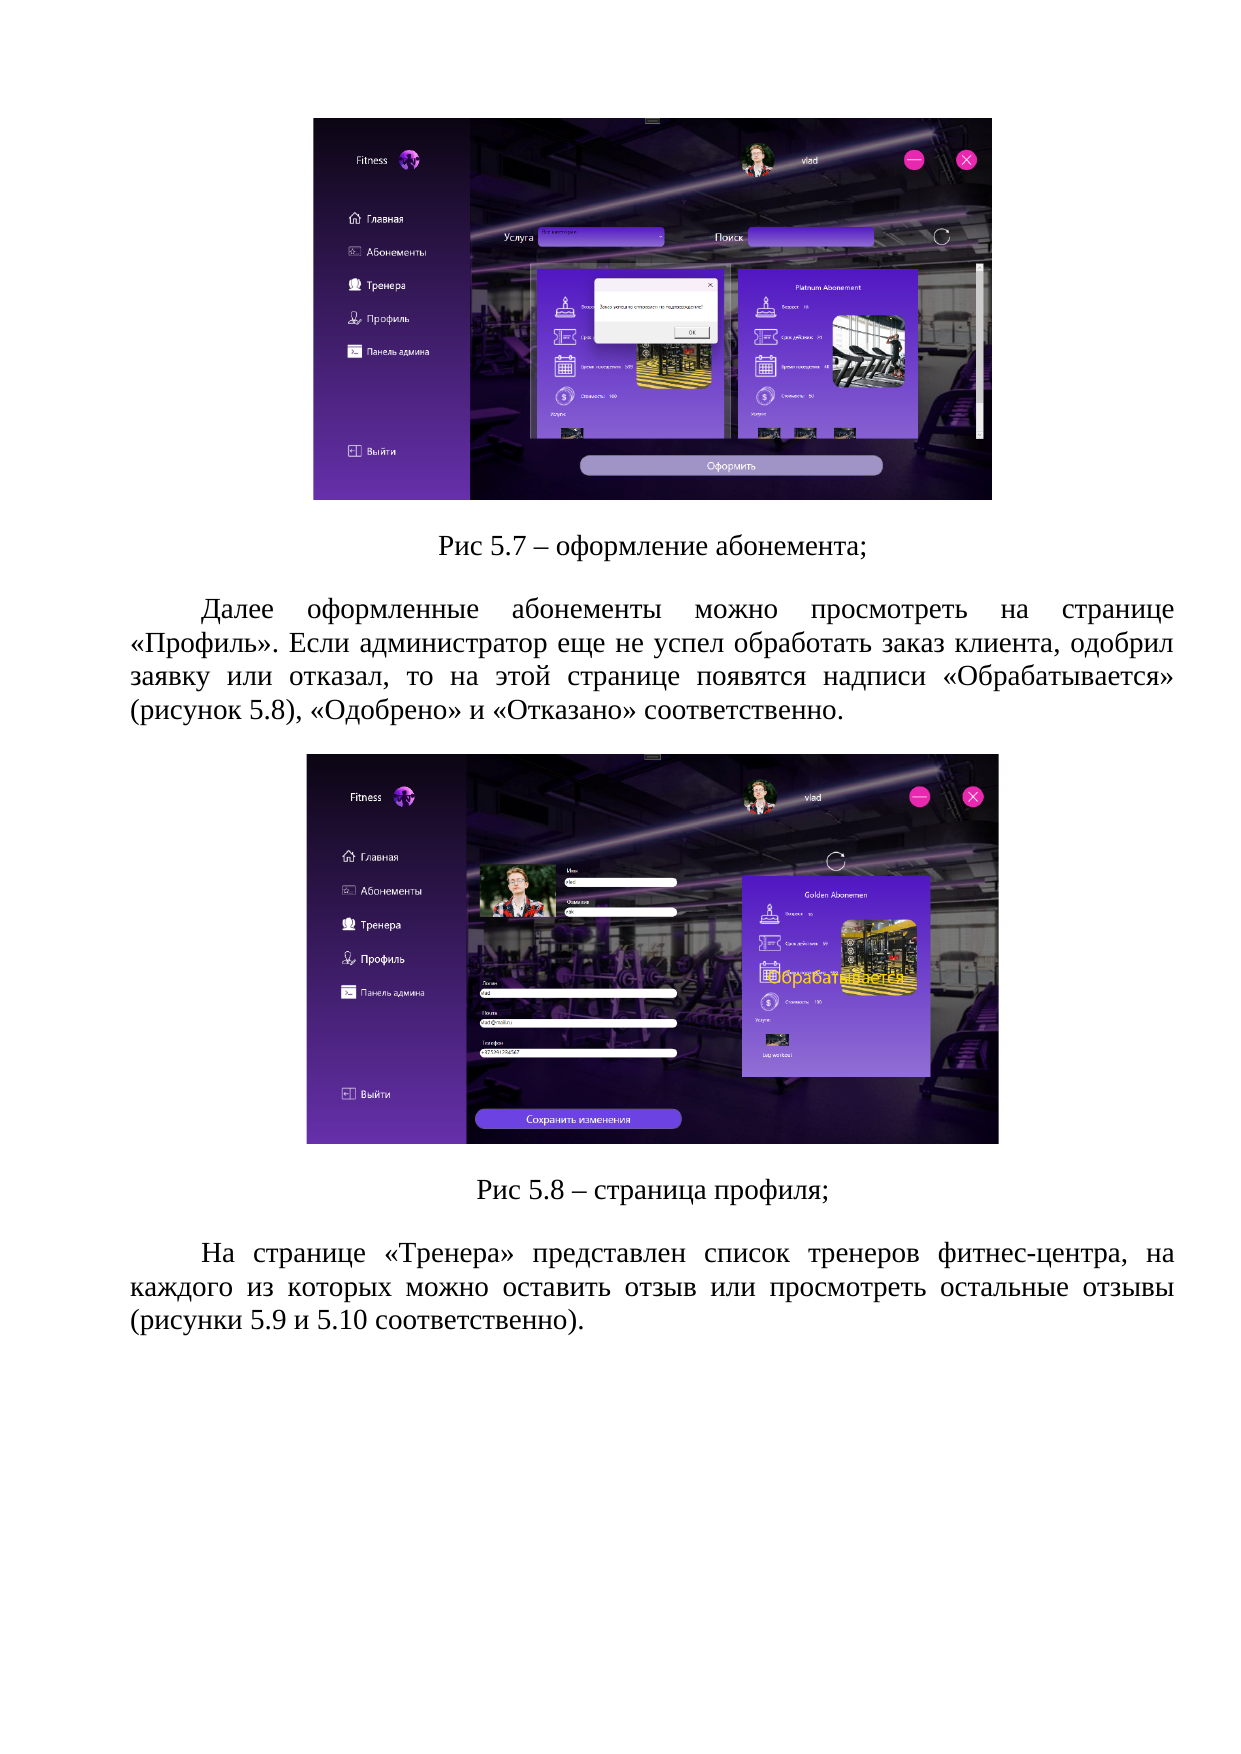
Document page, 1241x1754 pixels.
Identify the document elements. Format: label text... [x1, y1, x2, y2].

picture [306, 754, 999, 1144]
text Далее оформленные абонементы можно просмотреть на странице «Профиль». Если администратор еще не успел обработать заказ клиента, одобрил заявку или отказал, то на этой странице появятся надписи «Обрабатывается» (рисунок 5.8), «Одобрено» и «Отказано» соответственно. [130, 591, 1175, 725]
picture [313, 118, 992, 500]
text Рис 5.7 – оформление абонемента; [130, 528, 1175, 562]
text Рис 5.8 – страница профиля; [130, 1172, 1175, 1206]
text На странице «Тренера» представлен список тренеров фитнес-центра, на каждого из которых можно оставить отзыв или просмотреть остальные отзывы (рисунки 5.9 и 5.10 соответственно). [130, 1235, 1175, 1336]
